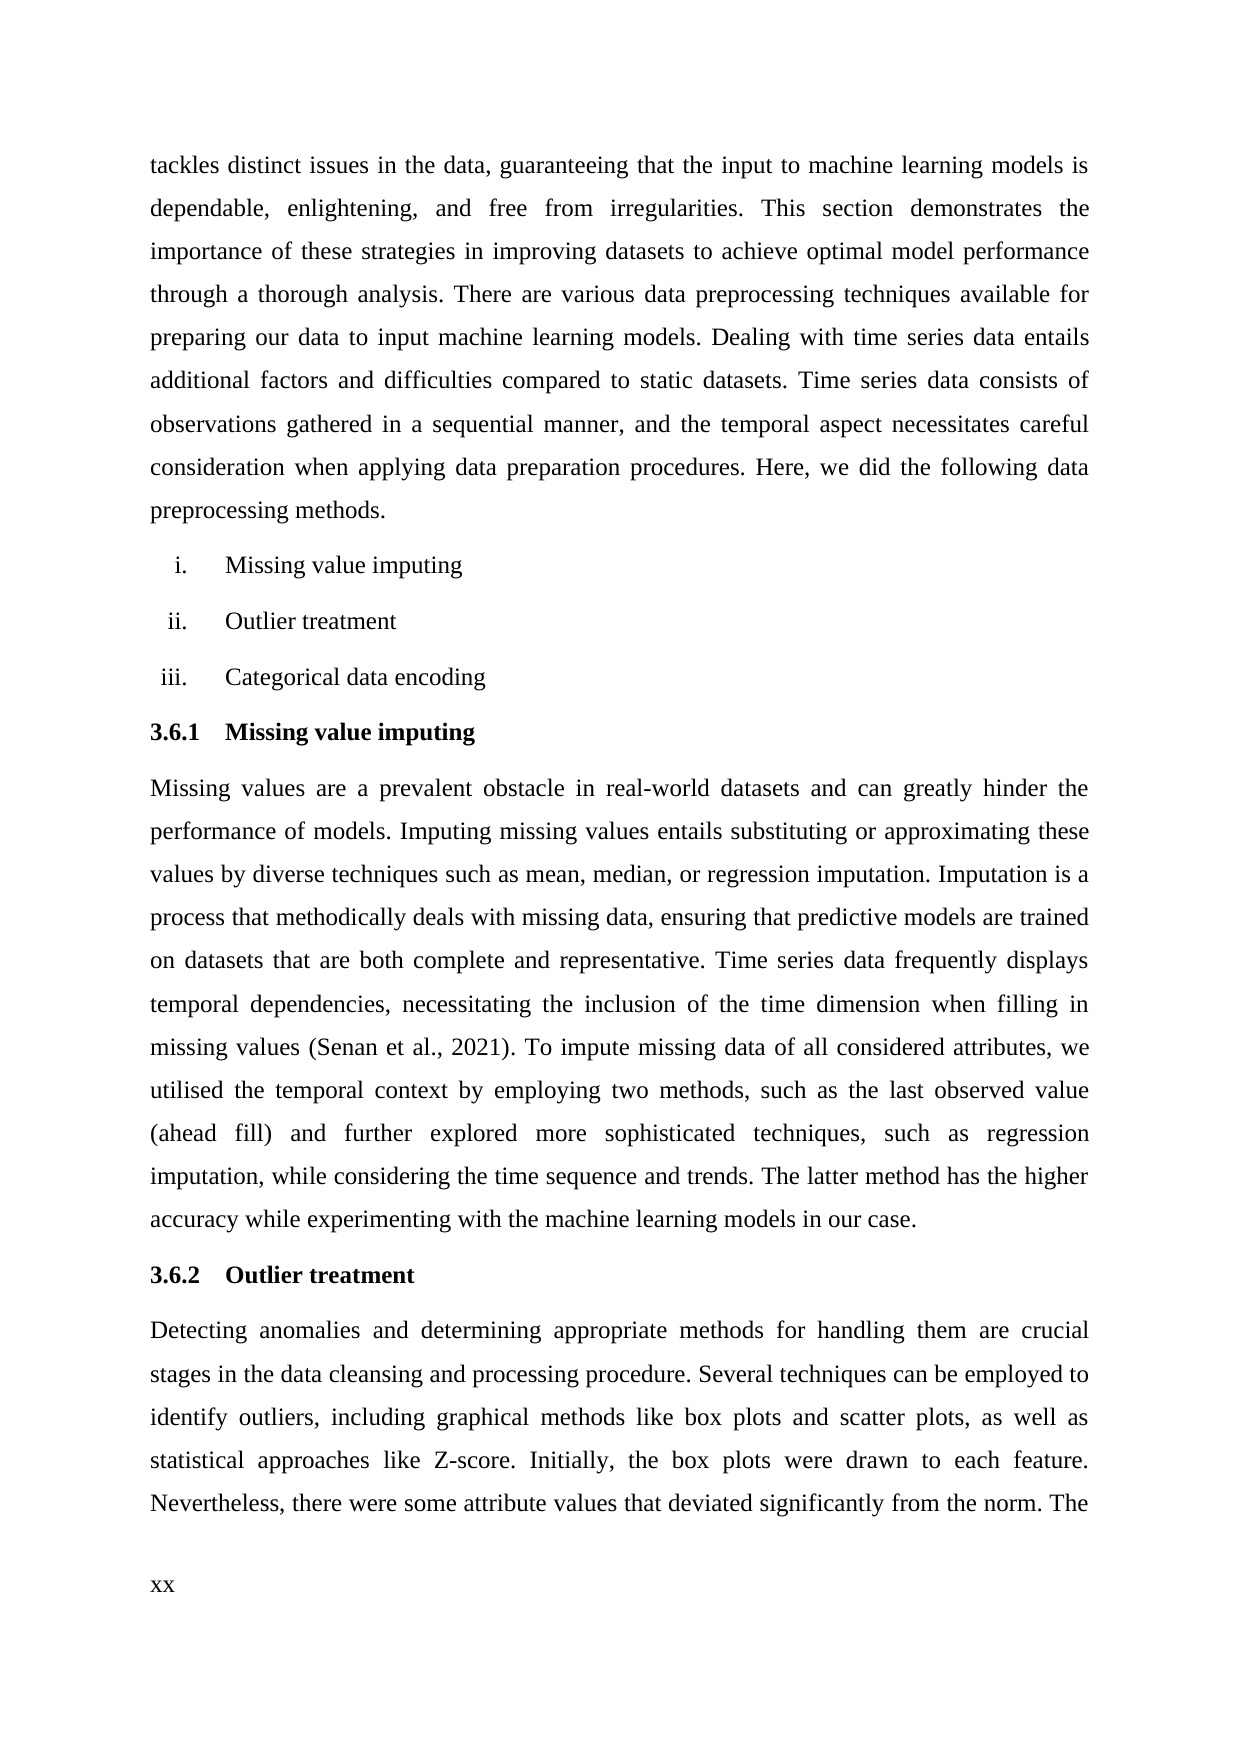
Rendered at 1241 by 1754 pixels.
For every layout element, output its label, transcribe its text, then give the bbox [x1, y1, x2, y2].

list Missing value imputing [187, 551, 1090, 579]
list Categorical data encoding [187, 662, 1090, 691]
subtitle Outlier treatment [150, 1260, 1090, 1289]
text Missing values are a prevalent obstacle in real-world datasets and can greatly hinder the performance of models. Imputing missing values entails substituting or approximating these values by diverse techniques such as mean, median, or regression imputation. Imputation is a process that methodically deals with missing data, ensuring that predictive models are trained on datasets that are both complete and representative. Time series data frequently displays temporal dependencies, necessitating the inclusion of the time dimension when filling in missing values . To impute missing data of all considered attributes, we utilised the temporal context by employing two methods, such as the last observed value (ahead fill) and further explored more sophisticated techniques, such as regression imputation, while considering the time sequence and trends. The latter method has the higher accuracy while experimenting with the machine learning models in our case. [150, 773, 1090, 1233]
list Outlier treatment [187, 606, 1090, 635]
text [150, 150, 1090, 524]
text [150, 1316, 1090, 1517]
subtitle Missing value imputing [150, 717, 1090, 746]
